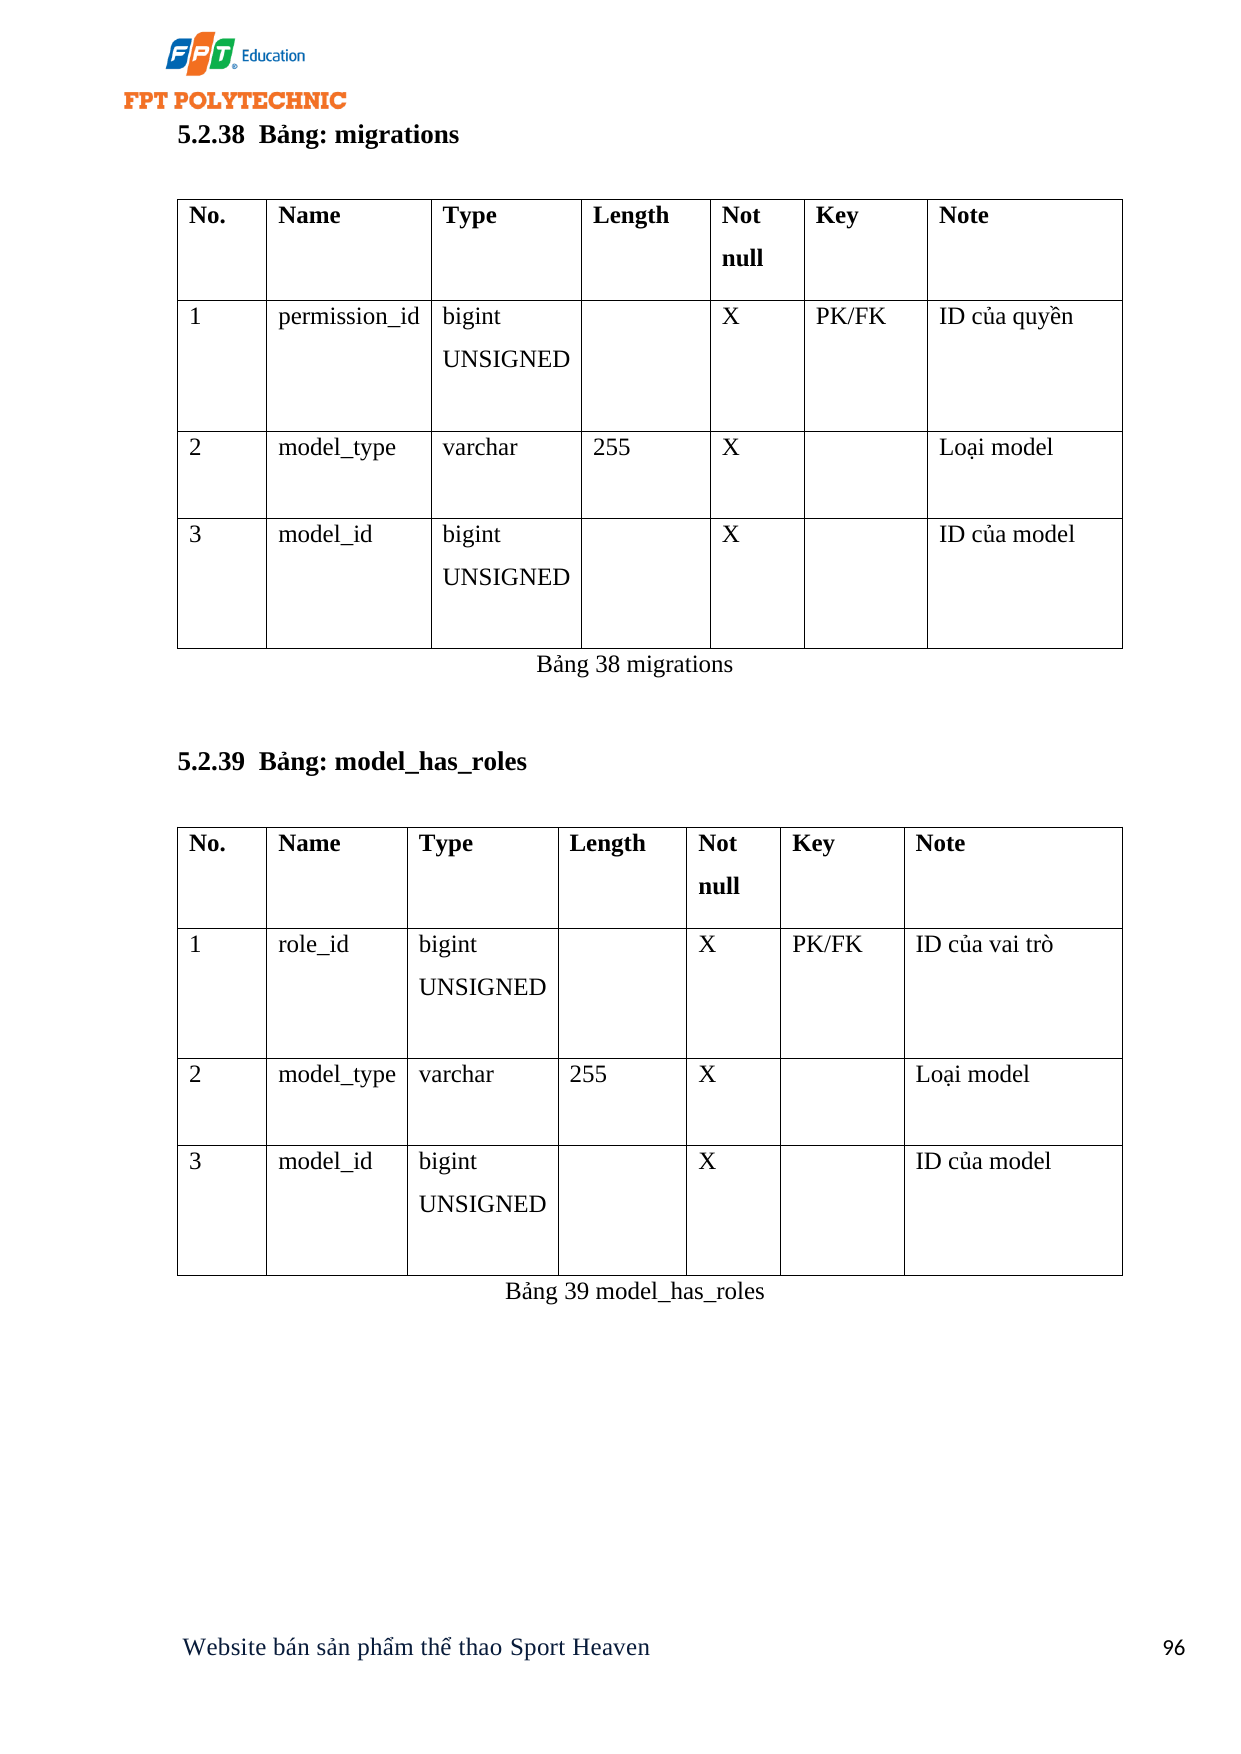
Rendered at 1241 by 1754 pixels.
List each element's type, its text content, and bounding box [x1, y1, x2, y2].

subtitle Bảng: migrations [177, 118, 1092, 149]
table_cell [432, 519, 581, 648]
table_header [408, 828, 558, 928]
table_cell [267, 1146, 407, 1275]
subtitle Bảng: model_has_roles [177, 745, 1092, 777]
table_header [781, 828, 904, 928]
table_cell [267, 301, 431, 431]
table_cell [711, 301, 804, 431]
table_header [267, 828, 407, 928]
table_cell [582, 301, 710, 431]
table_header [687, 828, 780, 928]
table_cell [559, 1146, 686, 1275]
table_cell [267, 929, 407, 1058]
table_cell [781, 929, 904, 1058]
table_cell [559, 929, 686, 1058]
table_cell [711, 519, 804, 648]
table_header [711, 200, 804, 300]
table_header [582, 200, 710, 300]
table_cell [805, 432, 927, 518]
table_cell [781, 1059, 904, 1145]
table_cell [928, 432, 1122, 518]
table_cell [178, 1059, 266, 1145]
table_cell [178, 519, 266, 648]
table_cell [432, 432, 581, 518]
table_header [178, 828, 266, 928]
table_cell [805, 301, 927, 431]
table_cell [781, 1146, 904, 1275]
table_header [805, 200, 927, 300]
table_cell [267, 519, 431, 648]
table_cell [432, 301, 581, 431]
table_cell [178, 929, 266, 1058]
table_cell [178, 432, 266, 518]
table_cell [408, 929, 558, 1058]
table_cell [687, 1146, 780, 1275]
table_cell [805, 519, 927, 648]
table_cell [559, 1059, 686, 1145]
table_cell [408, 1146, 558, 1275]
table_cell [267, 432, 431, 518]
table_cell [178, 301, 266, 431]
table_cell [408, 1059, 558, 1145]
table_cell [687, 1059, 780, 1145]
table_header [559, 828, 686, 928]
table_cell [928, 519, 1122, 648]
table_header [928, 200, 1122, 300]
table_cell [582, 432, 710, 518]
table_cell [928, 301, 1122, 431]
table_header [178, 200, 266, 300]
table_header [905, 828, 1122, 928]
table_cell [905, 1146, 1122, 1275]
picture [116, 24, 354, 116]
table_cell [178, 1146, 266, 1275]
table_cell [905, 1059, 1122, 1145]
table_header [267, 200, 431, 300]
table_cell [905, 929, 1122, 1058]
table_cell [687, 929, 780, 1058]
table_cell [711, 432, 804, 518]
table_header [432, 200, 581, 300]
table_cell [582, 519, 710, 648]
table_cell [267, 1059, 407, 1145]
